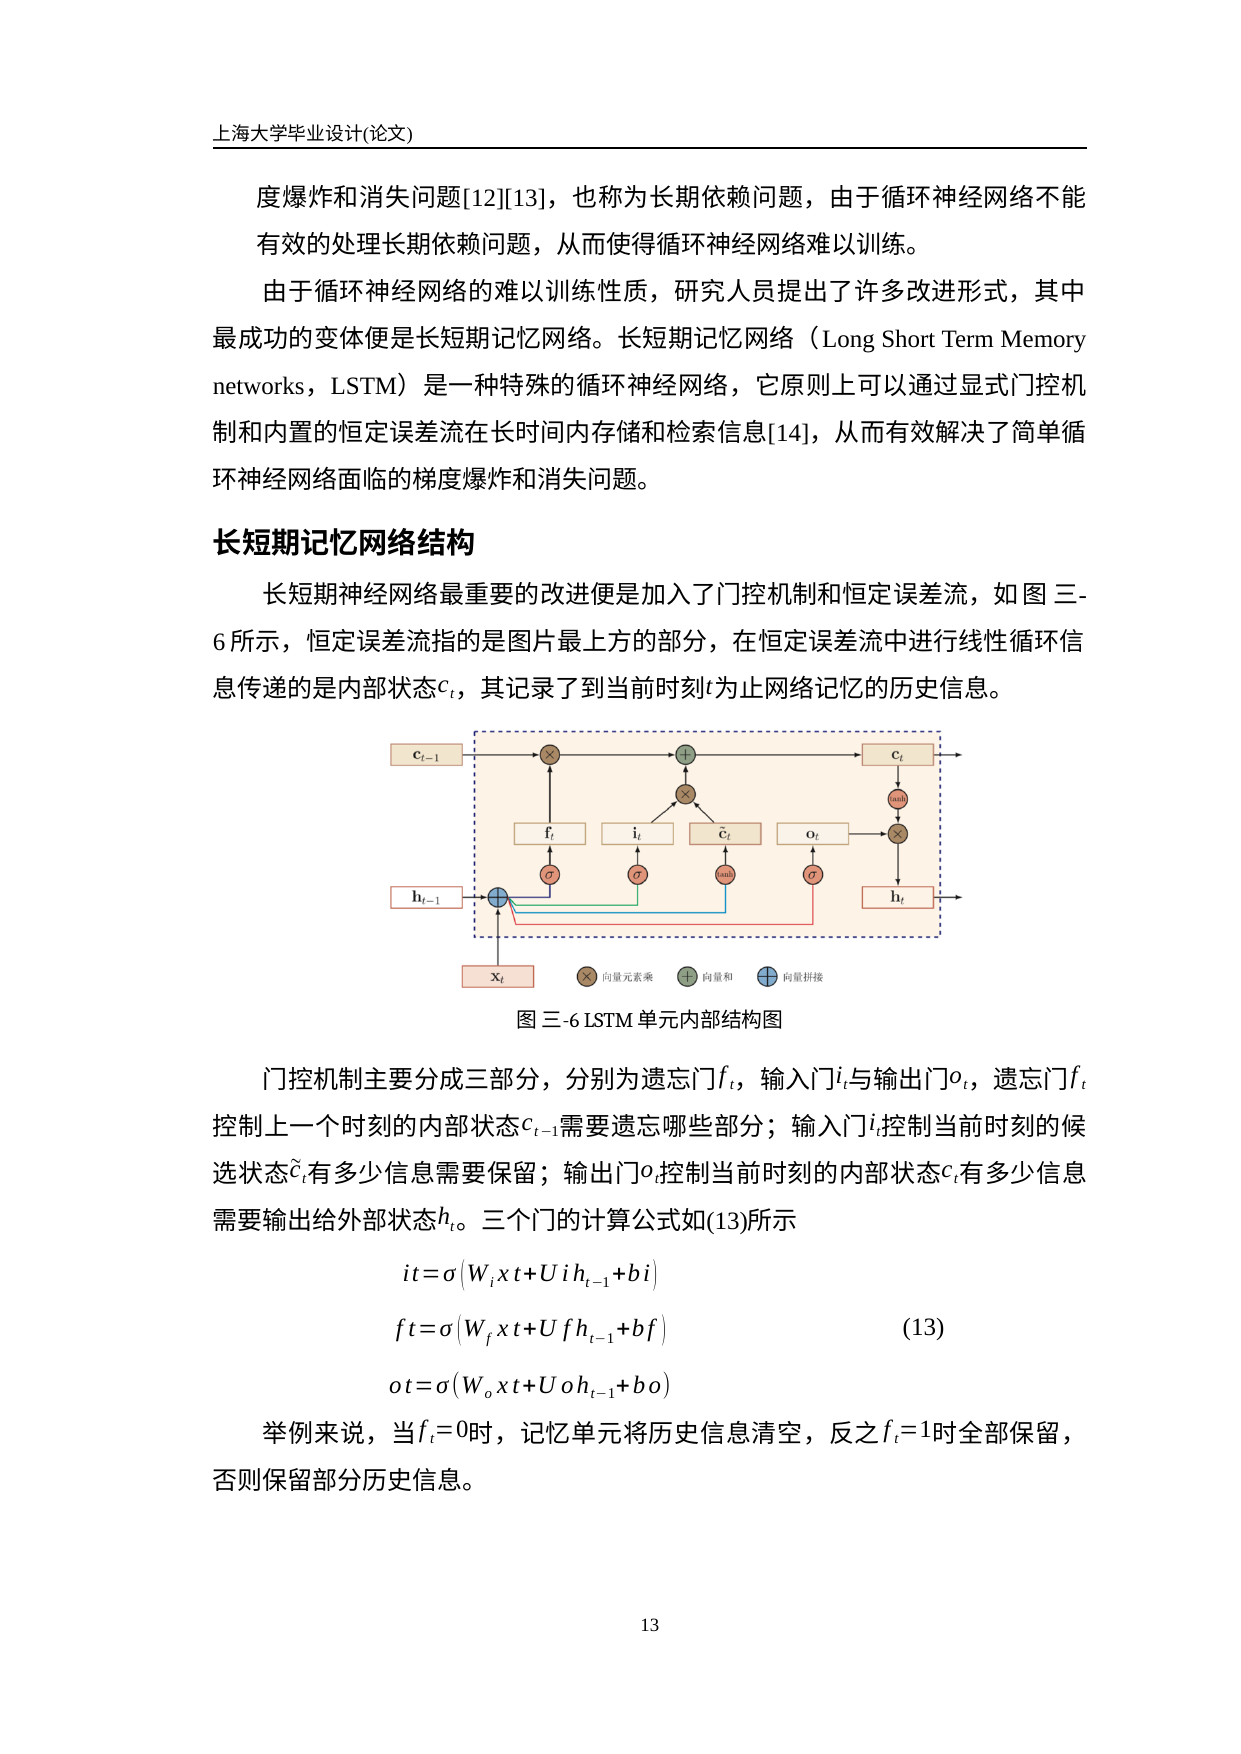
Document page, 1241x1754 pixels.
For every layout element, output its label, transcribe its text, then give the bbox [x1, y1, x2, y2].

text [256, 177, 1087, 261]
subtitle 长短期记忆网络结构 [213, 519, 1087, 562]
text 举例来说，当时，记忆单元将历史信息清空，反之时全部保留，否则保留部分历史信息。 [213, 1413, 1087, 1497]
text 由于循环神经网络的难以训练性质，研究人员提出了许多改进形式，其中最成功的变体便是长短期记忆网络。长短期记忆网络（Long Short Term Memory networks，LSTM）是一种特殊的循环神经网络，它原则上可以通过显式门控机制和内置的恒定误差流在长时间内存储和检索信息[14]，从而有效解决了简单循环神经网络面临的梯度爆炸和消失问题。 [213, 271, 1087, 496]
table_header (13) [848, 1248, 1087, 1413]
picture [376, 715, 973, 996]
text 门控机制主要分成三部分，分别为遗忘门，输入门与输出门，遗忘门控制上一个时刻的内部状态需要遗忘哪些部分；输入门控制当前时刻的候选状态有多少信息需要保留；输出门控制当前时刻的内部状态有多少信息需要输出给外部状态。三个门的计算公式如(13)所示 [213, 1059, 1087, 1237]
table_header [213, 1248, 847, 1413]
